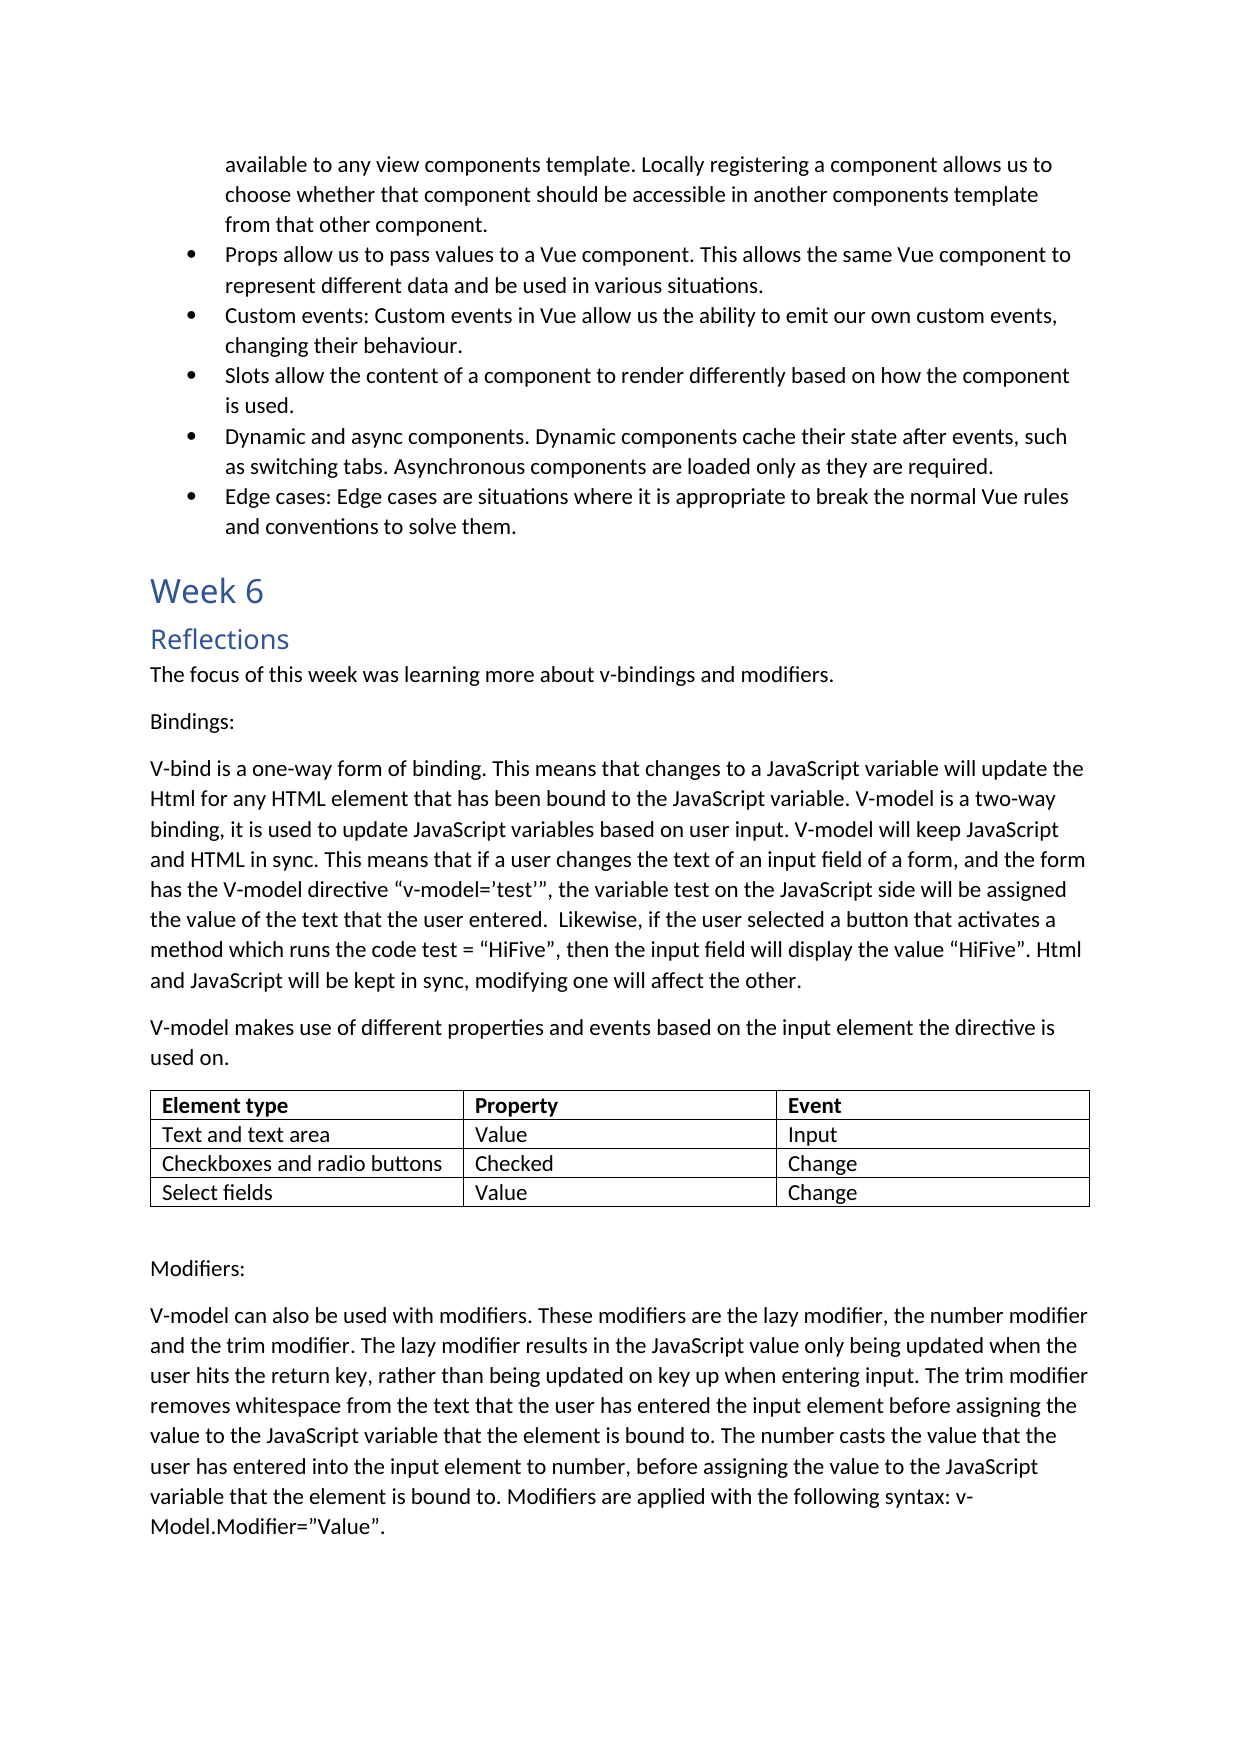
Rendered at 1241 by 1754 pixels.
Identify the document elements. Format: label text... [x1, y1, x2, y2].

table_header Property [464, 1091, 776, 1119]
text The focus of this week was learning more about v-bindings and modifiers. [150, 661, 1090, 689]
table_header Element type [151, 1091, 463, 1119]
subtitle Week 6 [150, 568, 1090, 613]
table_header Event [777, 1091, 1089, 1119]
list Edge cases: Edge cases are situations where it is appropriate to break the normal Vue rules and conventions to solve them. [187, 482, 1090, 541]
table_cell Checkboxes and radio buttons [151, 1149, 463, 1177]
text V-model can also be used with modifiers. These modifiers are the lazy modifier, the number modifier and the trim modifier. The lazy modifier results in the JavaScript value only being updated when the user hits the return key, rather than being updated on key up when entering input. The trim modifier removes whitespace from the text that the user has entered the input element before assigning the value to the JavaScript variable that the element is bound to. The number casts the value that the user has entered into the input element to number, before assigning the value to the JavaScript variable that the element is bound to. Modifiers are applied with the following syntax: v-Model.Modifier=”Value”. [150, 1301, 1090, 1540]
table_cell Change [777, 1149, 1089, 1177]
table_cell Change [777, 1178, 1089, 1206]
list Dynamic and async components. Dynamic components cache their state after events, such as switching tabs. Asynchronous components are loaded only as they are required. [187, 422, 1090, 480]
table_cell Select fields [151, 1178, 463, 1206]
table_cell Value [464, 1120, 776, 1148]
table_cell Value [464, 1178, 776, 1206]
list Props allow us to pass values to a Vue component. This allows the same Vue component to represent different data and be used in various situations. [187, 241, 1090, 299]
subtitle Reflections [150, 621, 1090, 658]
text Bindings: [150, 707, 1090, 736]
list Slots allow the content of a component to render differently based on how the component is used. [187, 361, 1090, 420]
text V-bind is a one-way form of binding. This means that changes to a JavaScript variable will update the Html for any HTML element that has been bound to the JavaScript variable. V-model is a two-way binding, it is used to update JavaScript variables based on user input. V-model will keep JavaScript and HTML in sync. This means that if a user changes the text of an input field of a form, and the form has the V-model directive “v-model=’test’”, the variable test on the JavaScript side will be assigned the value of the text that the user entered. Likewise, if the user selected a button that activates a method which runs the code test = “HiFive”, then the input field will display the value “HiFive”. Html and JavaScript will be kept in sync, modifying one will affect the other. [150, 754, 1090, 994]
table_cell Text and text area [151, 1120, 463, 1148]
text Modifiers: [150, 1254, 1090, 1282]
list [187, 150, 1090, 238]
table_cell Checked [464, 1149, 776, 1177]
text V-model makes use of different properties and events based on the input element the directive is used on. [150, 1013, 1090, 1071]
table_cell Input [777, 1120, 1089, 1148]
list Custom events: Custom events in Vue allow us the ability to emit our own custom events, changing their behaviour. [187, 301, 1090, 359]
